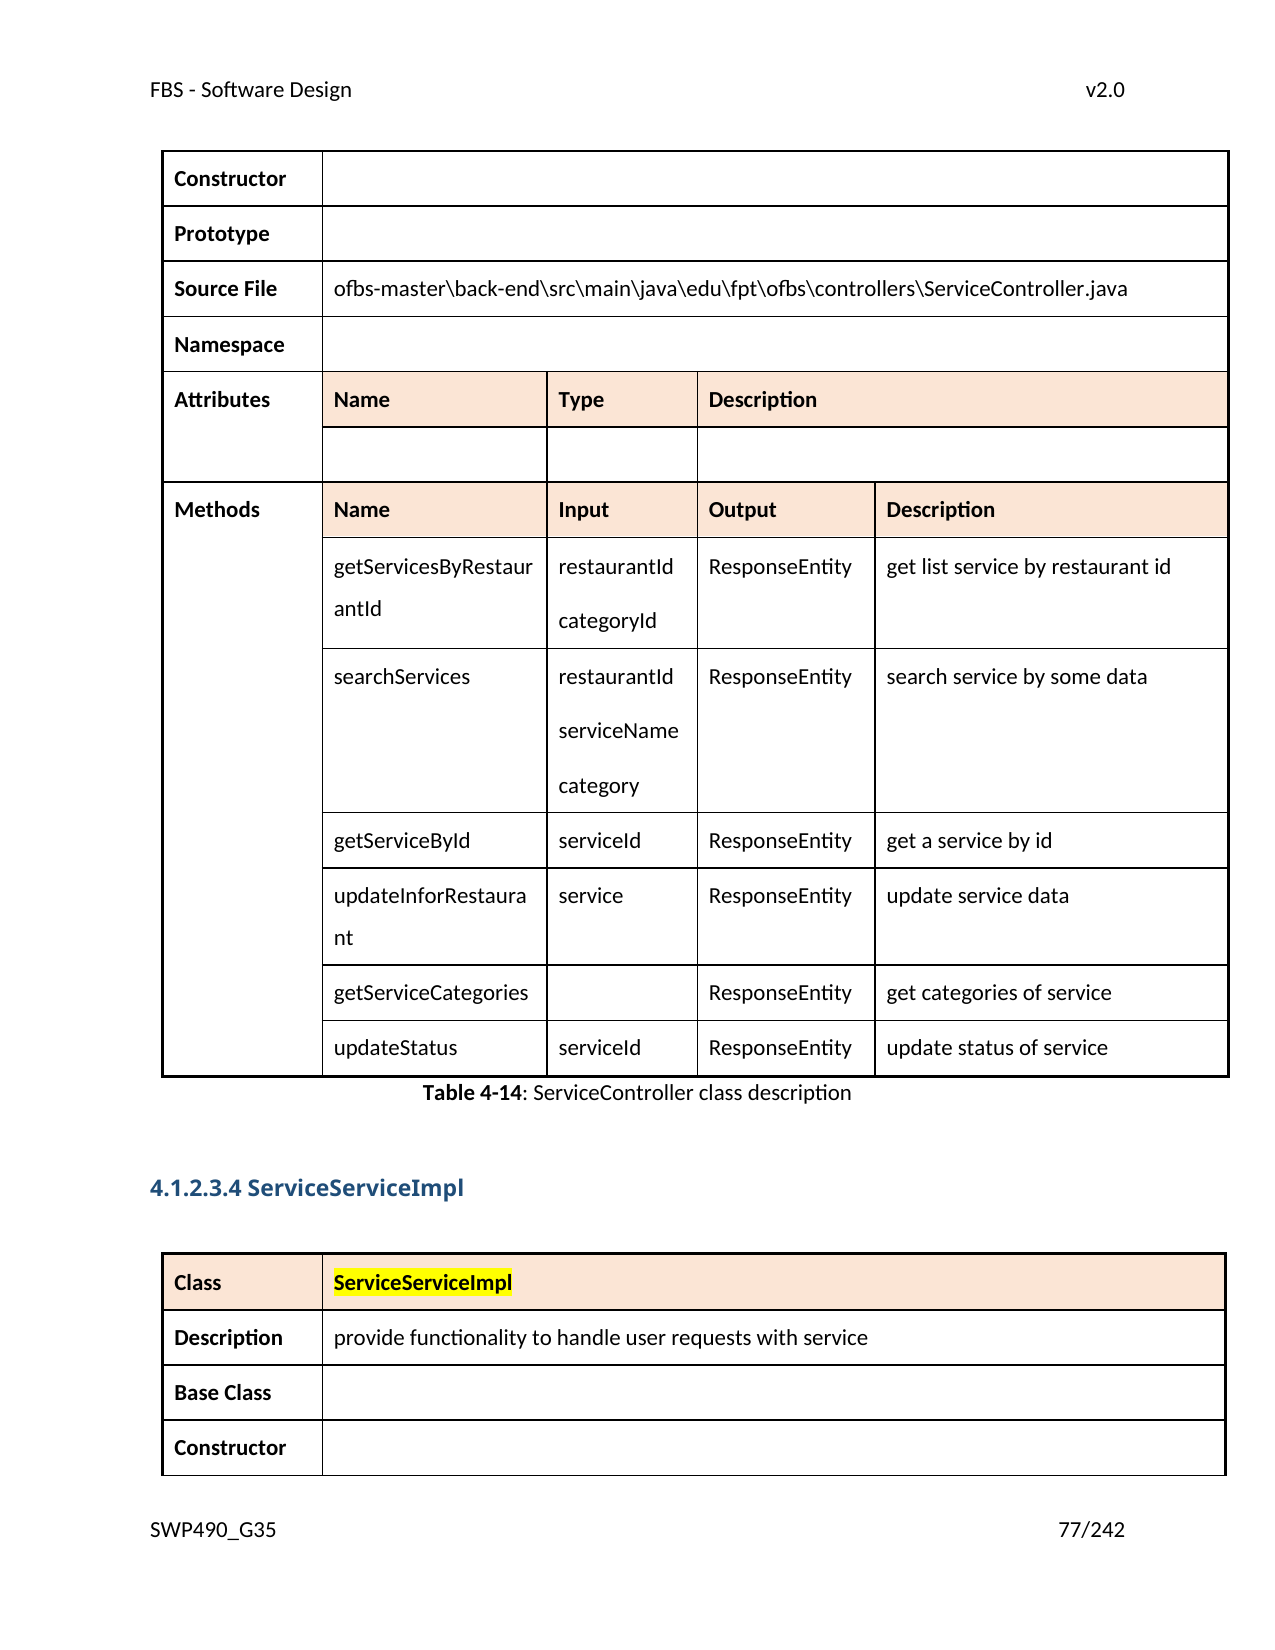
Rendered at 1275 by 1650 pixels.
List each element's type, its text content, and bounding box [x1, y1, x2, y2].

table_cell getServiceCategories [323, 966, 546, 1019]
table_cell update service data [876, 869, 1227, 964]
table_cell restaurantId serviceName category [548, 649, 697, 812]
table_cell getServicesByRestaurantId [323, 538, 546, 648]
table_cell search service by some data [876, 649, 1227, 812]
table_cell searchServices [323, 649, 546, 812]
table_cell ResponseEntity [698, 538, 874, 648]
table_cell ResponseEntity [698, 649, 874, 812]
table_cell [323, 152, 1227, 205]
table_cell Source File [164, 262, 322, 316]
table_cell Attributes [164, 372, 322, 481]
table_cell Base Class [164, 1366, 322, 1419]
table_cell get list service by restaurant id [876, 538, 1227, 648]
table_cell serviceId [548, 813, 697, 867]
table_cell ResponseEntity [698, 1021, 874, 1075]
table_cell [548, 966, 697, 1019]
table_cell Methods [164, 483, 322, 1075]
table_cell updateStatus [323, 1021, 546, 1075]
text Table 4-14: ServiceController class description [150, 1078, 1125, 1106]
table_cell updateInforRestaurant [323, 869, 546, 964]
table_cell Description [164, 1311, 322, 1364]
table_cell Description [876, 483, 1227, 536]
table_cell getServiceById [323, 813, 546, 867]
table_header Class [164, 1255, 322, 1309]
table_cell Namespace [164, 317, 322, 371]
table_header ServiceServiceImpl [323, 1255, 1224, 1309]
table_cell Description [698, 372, 1227, 426]
table_cell Input [548, 483, 697, 536]
table_cell get a service by id [876, 813, 1227, 867]
table_cell ResponseEntity [698, 813, 874, 867]
table_cell ResponseEntity [698, 869, 874, 964]
table_cell [323, 1421, 1224, 1474]
table_cell get categories of service [876, 966, 1227, 1019]
table_cell Name [323, 483, 546, 536]
table_cell [323, 317, 1227, 371]
table_cell provide functionality to handle user requests with service [323, 1311, 1224, 1364]
table_cell [323, 207, 1227, 260]
table_cell Type [548, 372, 697, 426]
table_cell Output [698, 483, 874, 536]
table_cell [323, 1366, 1224, 1419]
table_cell [548, 428, 697, 481]
table_cell restaurantId categoryId [548, 538, 697, 648]
subtitle 4.1.2.3.4 ServiceServiceImpl [150, 1172, 1125, 1203]
table_cell service [548, 869, 697, 964]
table_cell update status of service [876, 1021, 1227, 1075]
table_cell serviceId [548, 1021, 697, 1075]
table_cell Constructor [164, 1421, 322, 1474]
table_cell Prototype [164, 207, 322, 260]
table_cell ofbs-master\back-end\src\main\java\edu\fpt\ofbs\controllers\ServiceController.java [323, 262, 1227, 316]
table_cell [698, 428, 1227, 481]
table_cell Name [323, 372, 546, 426]
table_cell [323, 428, 546, 481]
table_cell ResponseEntity [698, 966, 874, 1019]
table_cell Constructor [164, 152, 322, 205]
